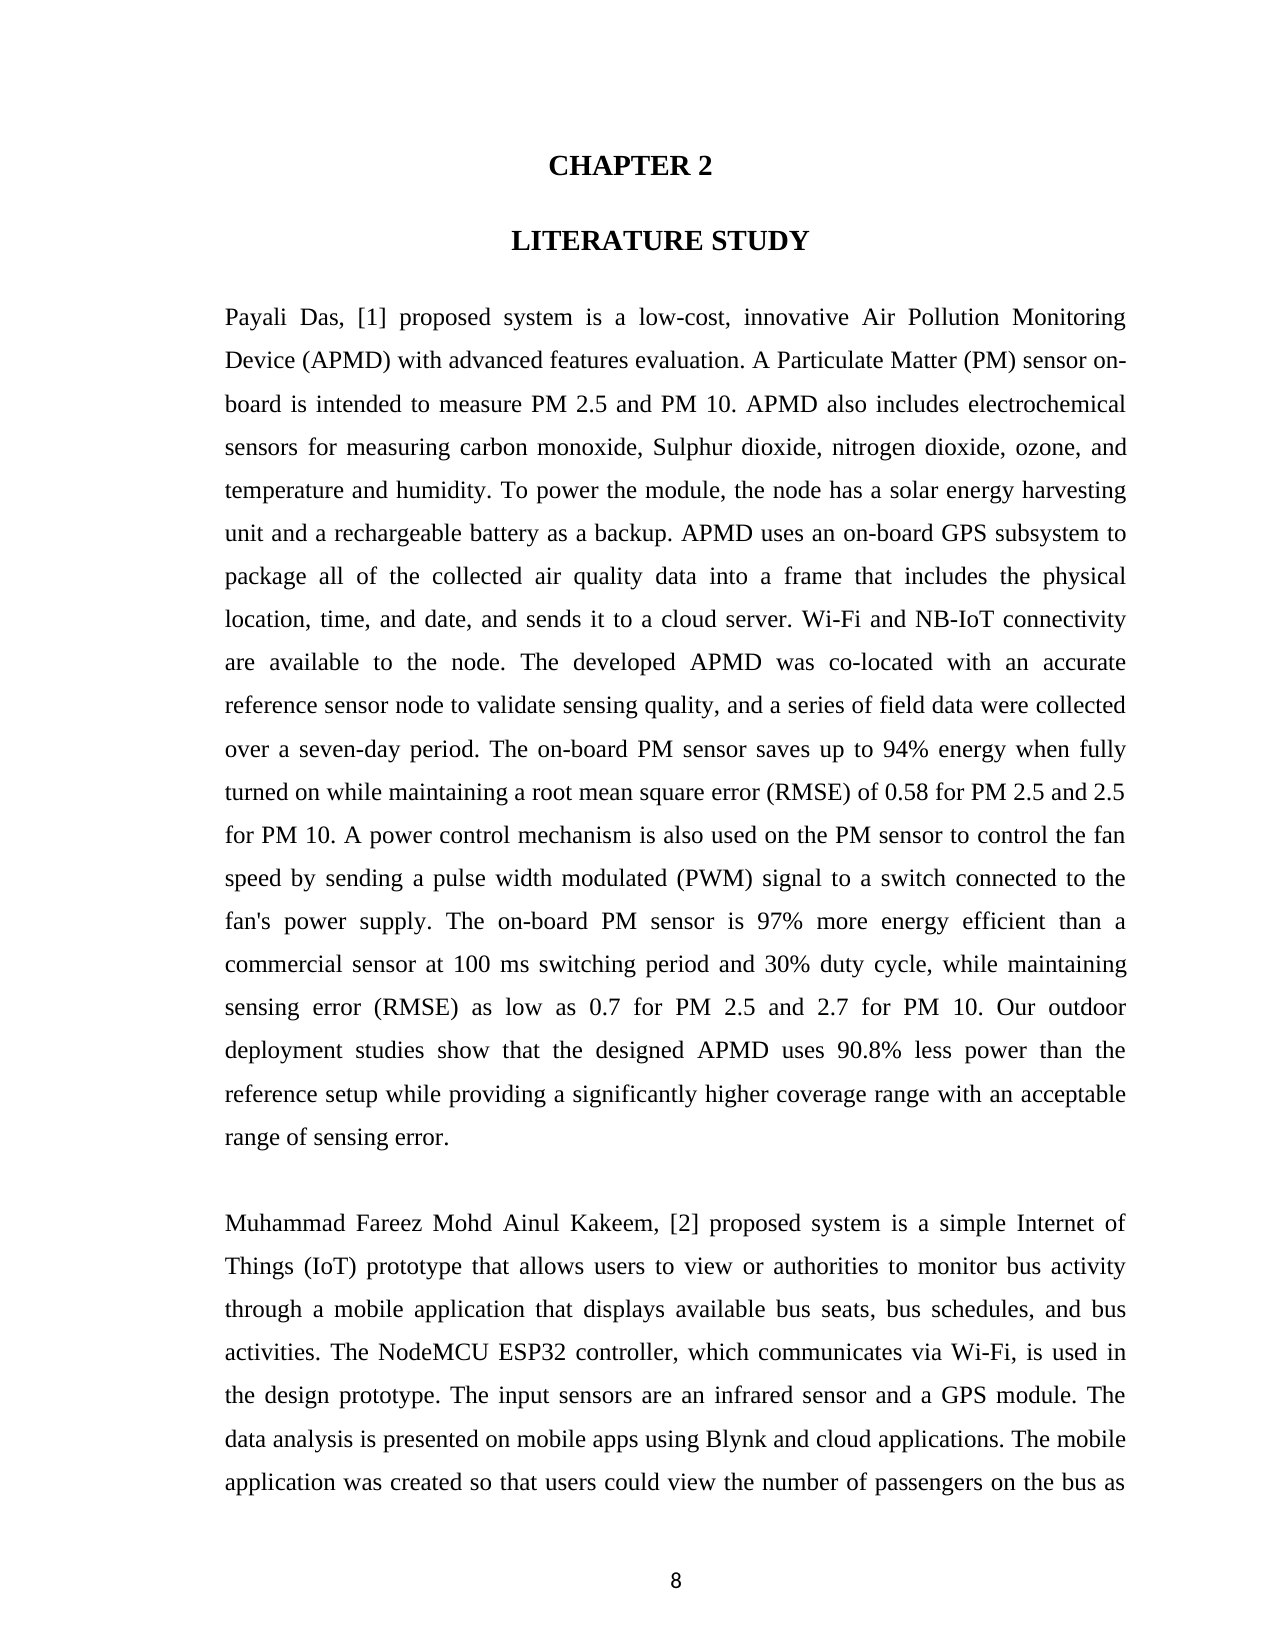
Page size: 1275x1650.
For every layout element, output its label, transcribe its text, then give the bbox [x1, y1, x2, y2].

subtitle LITERATURE STUDY [285, 223, 1036, 256]
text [224, 1393, 1127, 1496]
text Payali Das, [1] proposed system is a low-cost, innovative Air Pollution Monitoring Device (APMD) with advanced features evaluation. A Particulate Matter (PM) sensor on-board is intended to measure PM 2.5 and PM 10. APMD also includes electrochemical sensors for measuring carbon monoxide, Sulphur dioxide, nitrogen dioxide, ozone, and temperature and humidity. To power the module, the node has a solar energy harvesting unit and a rechargeable battery as a backup. APMD uses an on-board GPS subsystem to package all of the collected air quality data into a frame that includes the physical location, time, and date, and sends it to a cloud server. Wi-Fi and NB-IoT connectivity are available to the node. The developed APMD was co-located with an accurate reference sensor node to validate sensing quality, and a series of field data were collected over a seven-day period. The on-board PM sensor saves up to 94% energy when fully turned on while maintaining a root mean square error (RMSE) of 0.58 for PM 2.5 and 2.5 for PM 10. A power control mechanism is also used on the PM sensor to control the fan speed by sending a pulse width modulated (PWM) signal to a switch connected to the fan's power supply. The on-board PM sensor is 97% more energy efficient than a commercial sensor at 100 ms switching period and 30% duty cycle, while maintaining sensing error (RMSE) as low as 0.7 for PM 2.5 and 2.7 for PM 10. Our outdoor deployment studies show that the designed APMD uses 90.8% less power than the reference setup while providing a significantly higher coverage range with an acceptable range of sensing error. [224, 488, 1127, 626]
subtitle CHAPTER 2 [224, 148, 1036, 181]
text Payali Das, [1] proposed system is a low-cost, innovative Air Pollution Monitoring Device (APMD) with advanced features evaluation. A Particulate Matter (PM) sensor on-board is intended to measure PM 2.5 and PM 10. APMD also includes electrochemical sensors for measuring carbon monoxide, Sulphur dioxide, nitrogen dioxide, ozone, and temperature and humidity. To power the module, the node has a solar energy harvesting unit and a rechargeable battery as a backup. APMD uses an on-board GPS subsystem to package all of the collected air quality data into a frame that includes the physical location, time, and date, and sends it to a cloud server. Wi-Fi and NB-IoT connectivity are available to the node. The developed APMD was co-located with an accurate reference sensor node to validate sensing quality, and a series of field data were collected over a seven-day period. The on-board PM sensor saves up to 94% energy when fully turned on while maintaining a root mean square error (RMSE) of 0.58 for PM 2.5 and 2.5 for PM 10. A power control mechanism is also used on the PM sensor to control the fan speed by sending a pulse width modulated (PWM) signal to a switch connected to the fan's power supply. The on-board PM sensor is 97% more energy efficient than a commercial sensor at 100 ms switching period and 30% duty cycle, while maintaining sensing error (RMSE) as low as 0.7 for PM 2.5 and 2.7 for PM 10. Our outdoor deployment studies show that the designed APMD uses 90.8% less power than the reference setup while providing a significantly higher coverage range with an acceptable range of sensing error. [224, 790, 1127, 1101]
